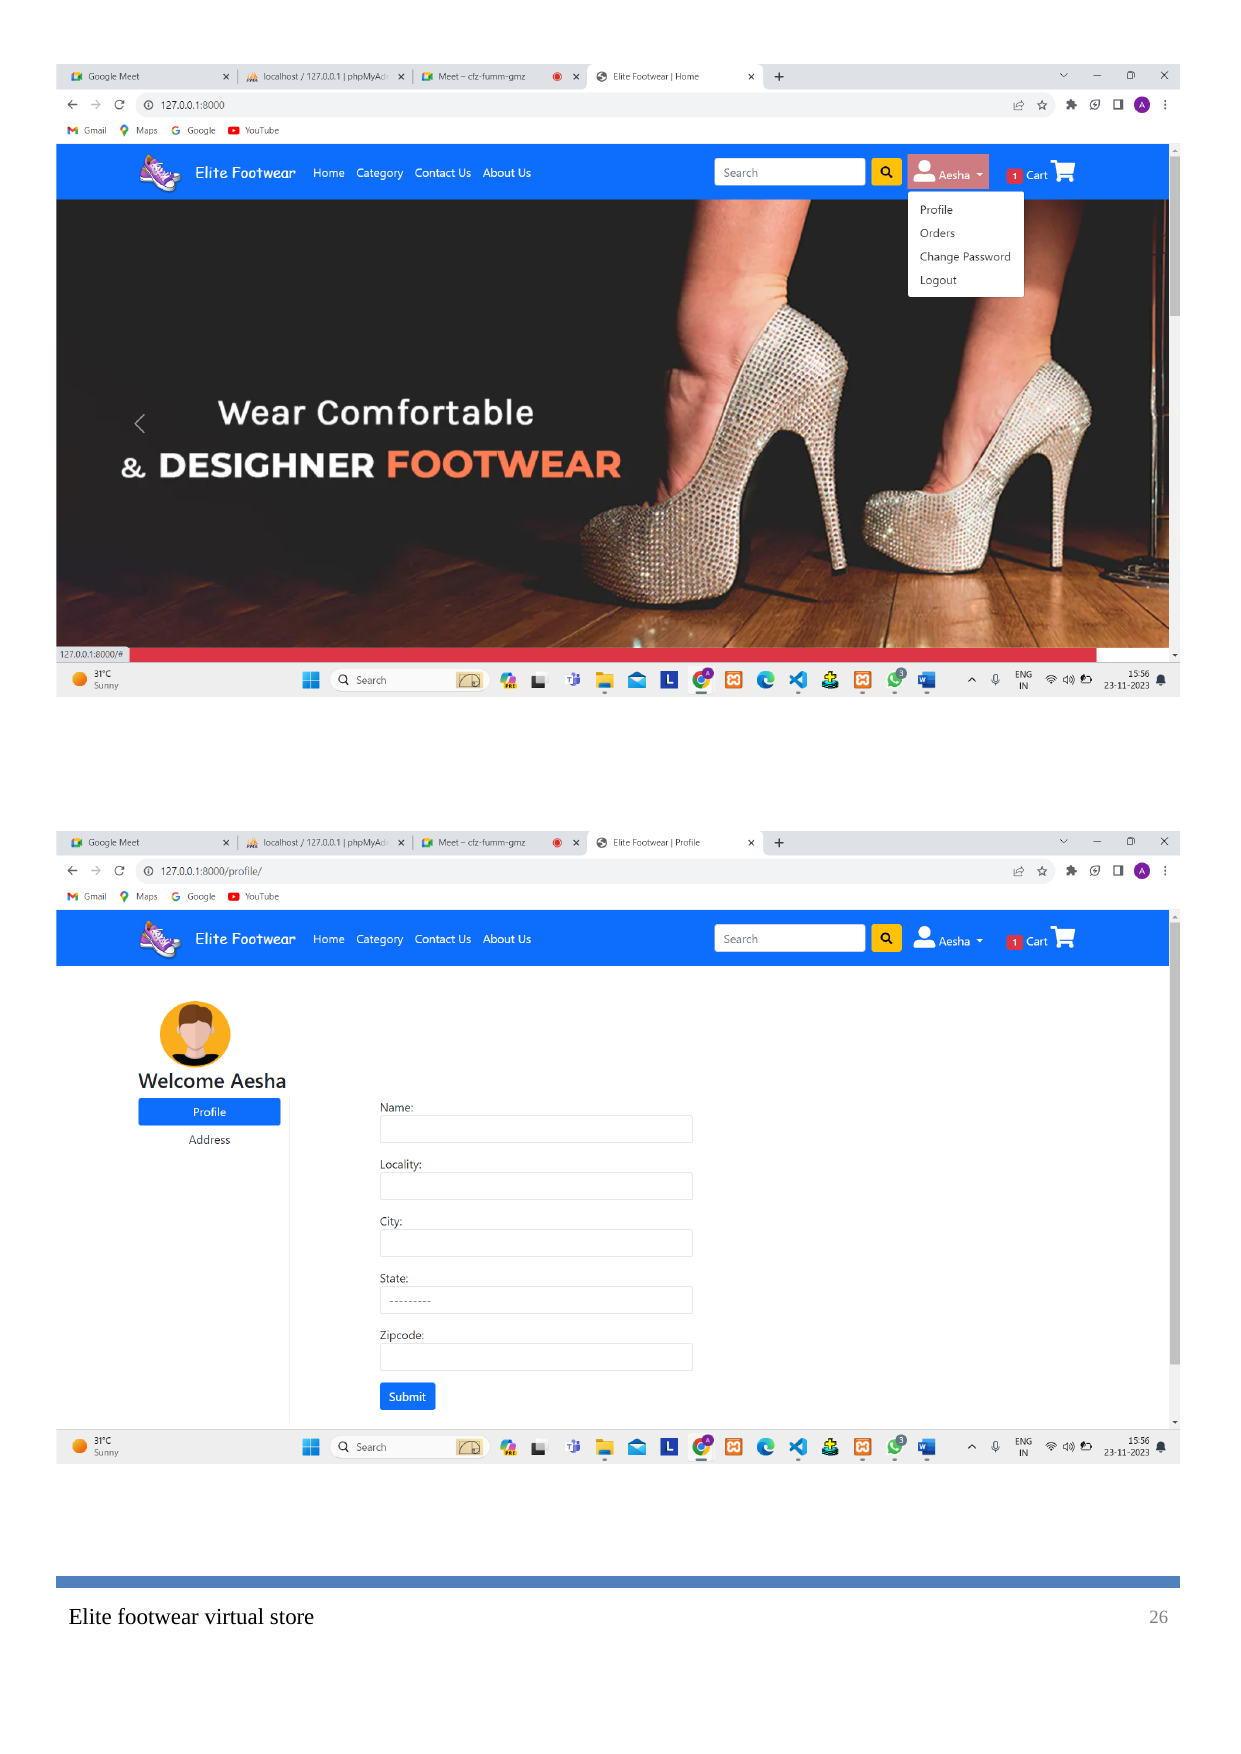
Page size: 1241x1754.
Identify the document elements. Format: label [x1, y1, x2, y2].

picture [56, 64, 1181, 697]
picture [56, 831, 1181, 1464]
